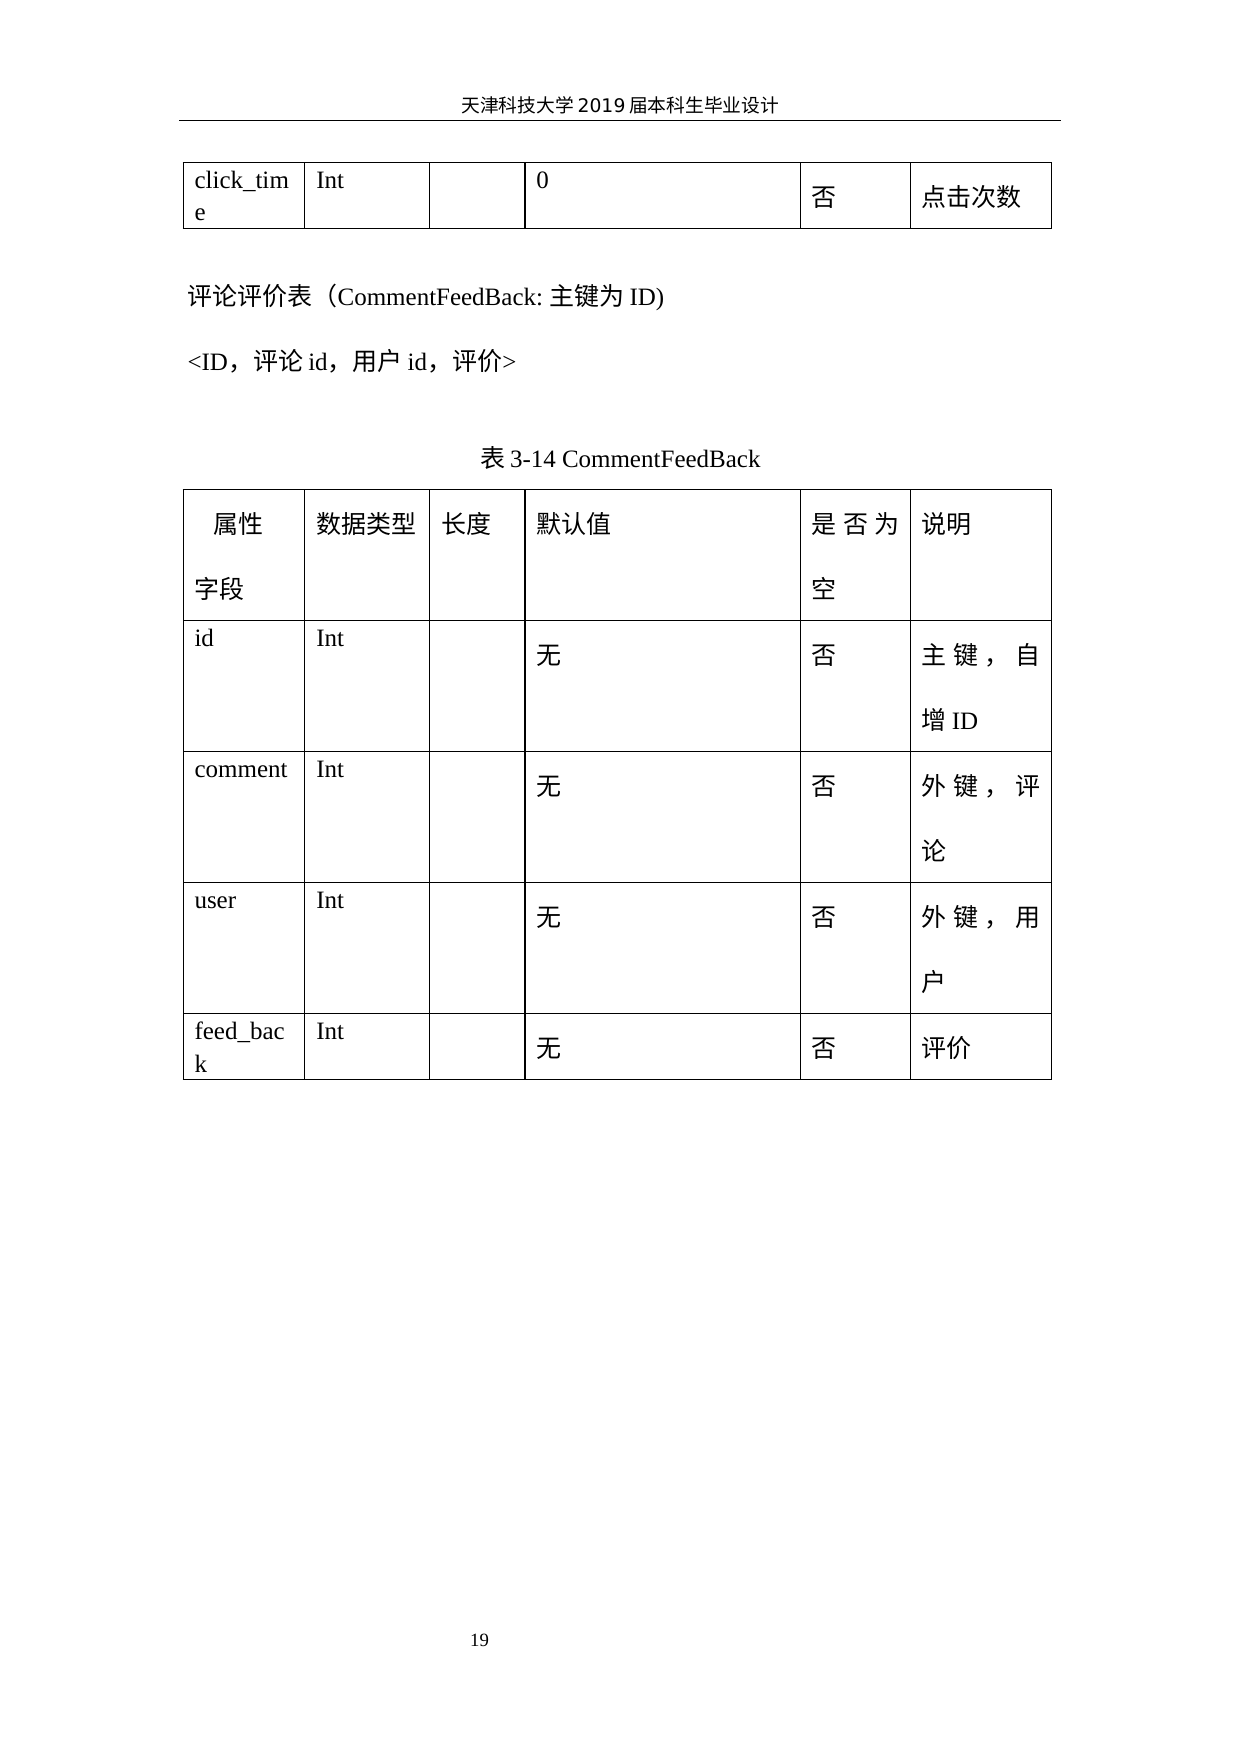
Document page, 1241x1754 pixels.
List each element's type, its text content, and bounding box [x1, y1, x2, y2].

table_cell [430, 163, 524, 228]
text <ID，评论id，用户id，评价> [187, 327, 1053, 392]
table_cell 否 [801, 752, 910, 882]
table_cell 主键，自增ID [911, 621, 1051, 751]
table_cell 外键，用户 [911, 883, 1051, 1013]
table_header 属性 字段 [184, 490, 304, 620]
table_cell feed_back [184, 1014, 304, 1079]
table_cell 否 [801, 883, 910, 1013]
table_cell click_time [184, 163, 304, 228]
table_cell [430, 621, 524, 751]
table_cell 无 [526, 883, 800, 1013]
table_cell 0 [526, 163, 800, 228]
table_cell user [184, 883, 304, 1013]
table_cell 外键，评论 [911, 752, 1051, 882]
table_cell Int [305, 752, 429, 882]
table_header 默认值 [526, 490, 800, 620]
table_cell Int [305, 883, 429, 1013]
table_cell 无 [526, 752, 800, 882]
table_cell 无 [526, 621, 800, 751]
table_cell 否 [801, 621, 910, 751]
table_cell id [184, 621, 304, 751]
table_header 说明 [911, 490, 1051, 620]
table_cell Int [305, 1014, 429, 1079]
table_cell Int [305, 163, 429, 228]
table_header 数据类型 [305, 490, 429, 620]
table_cell 点击次数 [911, 163, 1051, 228]
table_cell [430, 1014, 524, 1079]
table_cell [430, 752, 524, 882]
table_header 长度 [430, 490, 524, 620]
table_cell 评价 [911, 1014, 1051, 1079]
table_cell 无 [526, 1014, 800, 1079]
table_cell [430, 883, 524, 1013]
table_cell comment [184, 752, 304, 882]
text 评论评价表（CommentFeedBack: 主键为ID) [187, 262, 1053, 327]
table_cell 否 [801, 163, 910, 228]
text 表3-14 CommentFeedBack [187, 424, 1053, 489]
table_cell Int [305, 621, 429, 751]
table_header 是否为空 [801, 490, 910, 620]
table_cell 否 [801, 1014, 910, 1079]
